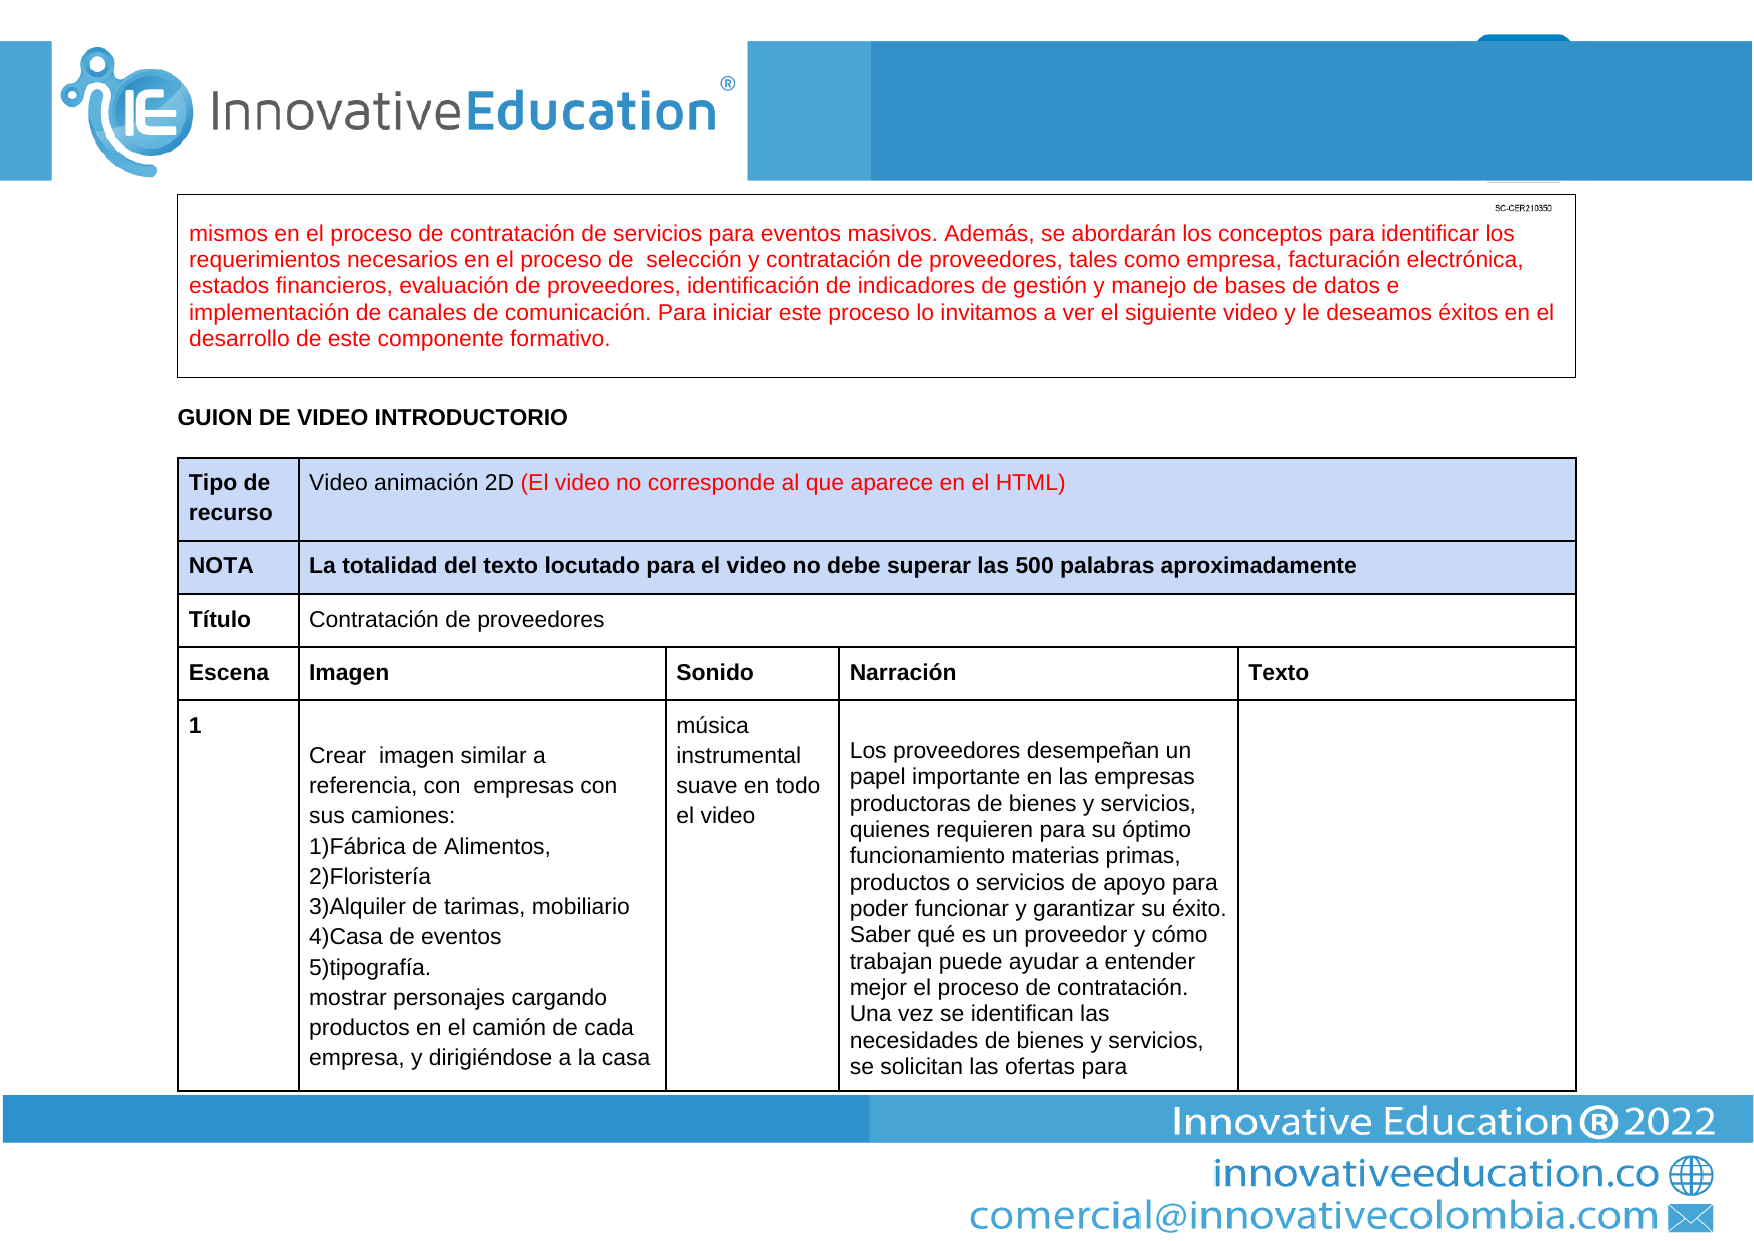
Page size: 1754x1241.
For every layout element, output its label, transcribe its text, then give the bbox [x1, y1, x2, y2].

text GUION DE VIDEO INTRODUCTORIO [177, 404, 1577, 430]
table_cell Imagen [300, 648, 665, 699]
table_cell 1 [179, 701, 298, 1090]
table_cell Texto [1239, 648, 1575, 699]
table_cell Título [179, 595, 298, 646]
table_cell [1239, 701, 1575, 1090]
table_cell música instrumental suave en todo el video [667, 701, 838, 1090]
table_cell NOTA [179, 542, 298, 593]
table_cell Contratación de proveedores [300, 595, 1575, 646]
picture [0, 28, 1752, 194]
table_header Tipo de recurso [179, 459, 298, 540]
picture [2, 1093, 1754, 1239]
table_cell Escena [179, 648, 298, 699]
table_header Video animación 2D (El video no corresponde al que aparece en el HTML) [300, 459, 1575, 540]
table_cell Narración [840, 648, 1237, 699]
table_cell La totalidad del texto locutado para el video no debe superar las 500 palabras aproximadamente [300, 542, 1575, 593]
table_cell Sonido [667, 648, 838, 699]
